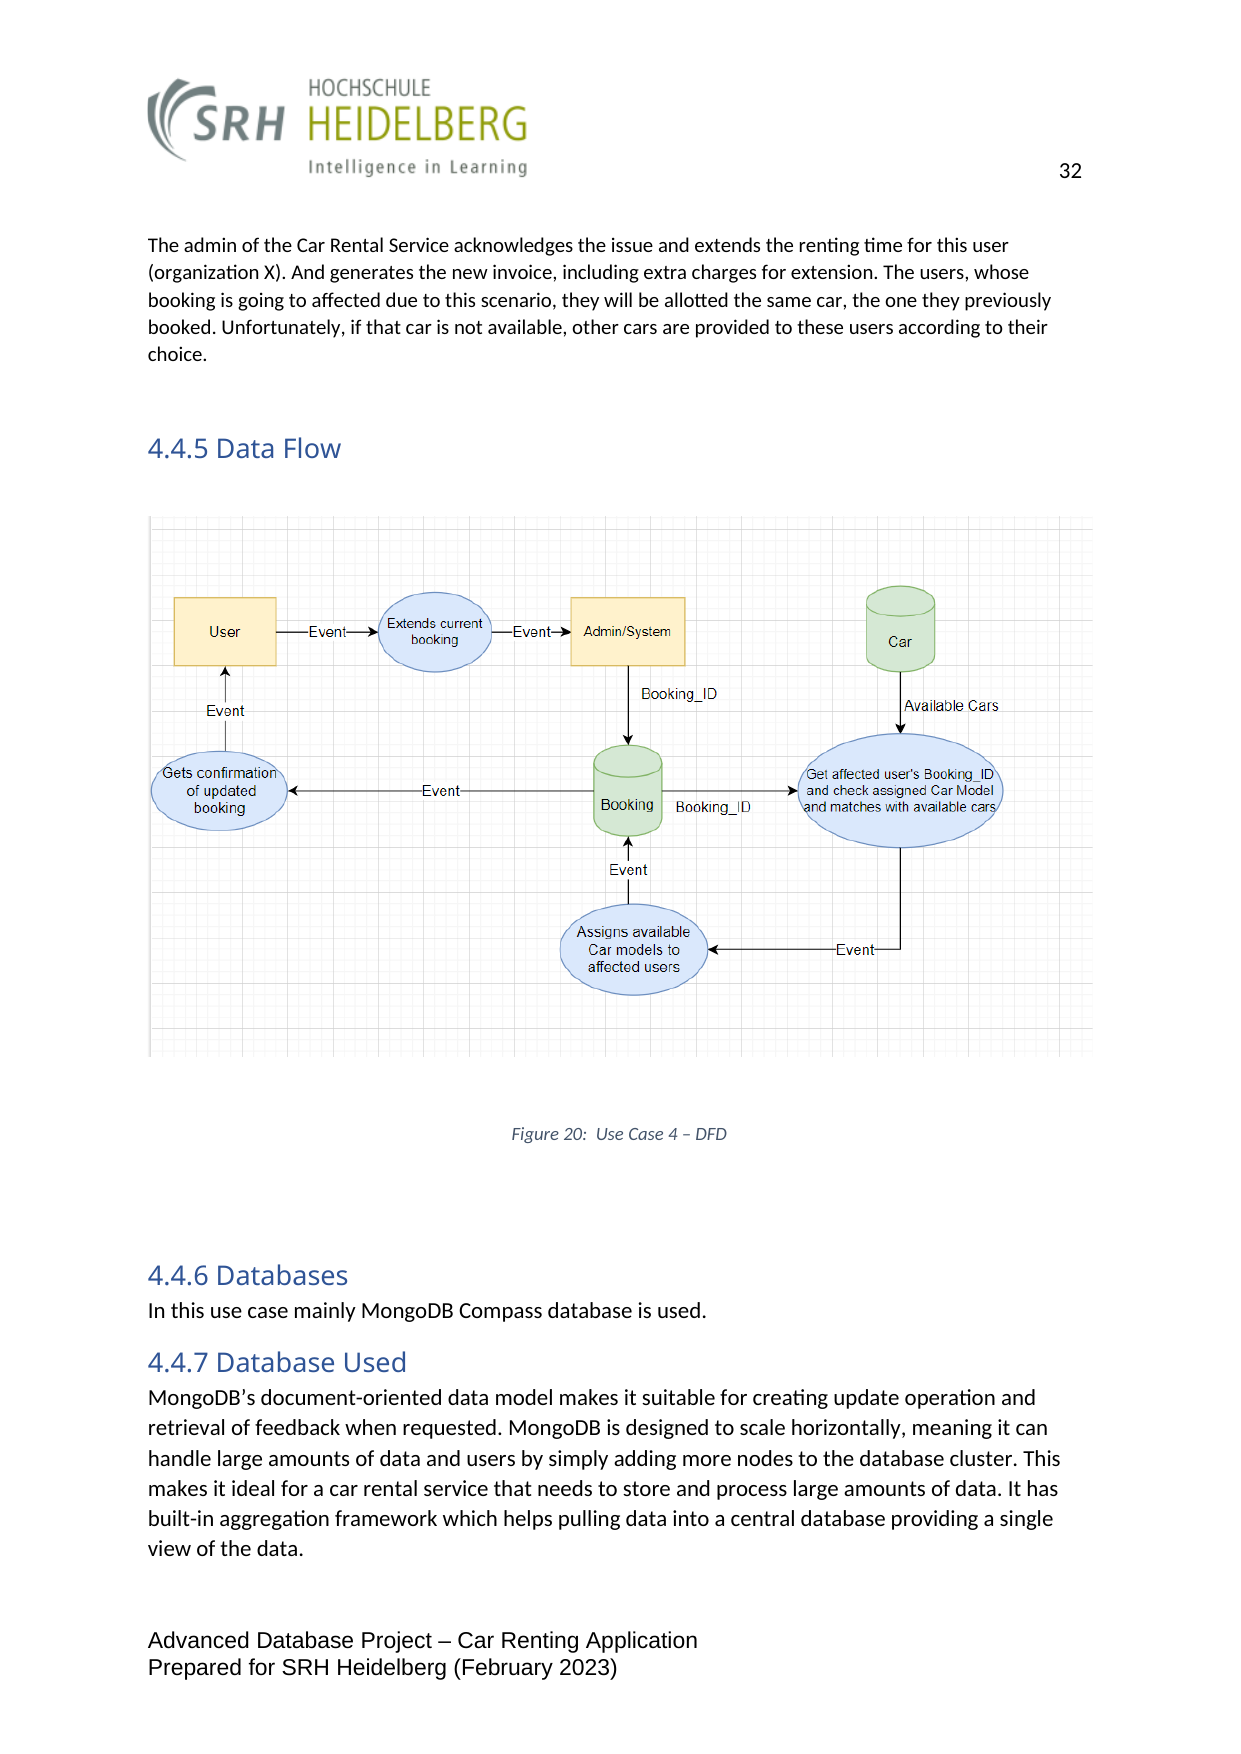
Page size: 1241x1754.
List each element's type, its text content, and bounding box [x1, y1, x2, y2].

picture [147, 516, 1093, 1057]
subtitle 4.4.5 Data Flow [148, 430, 1093, 467]
subtitle 4.4.6 Databases [148, 1257, 1093, 1294]
text Figure 20: Use Case 4 – DFD [148, 1122, 1093, 1145]
text In this use case mainly MongoDB Compass database is used. [148, 1297, 1093, 1325]
text The admin of the Car Rental Service acknowledges the issue and extends the renting time for this user (organization X). And generates the new invoice, including extra charges for extension. The users, whose booking is going to affected due to this scenario, they will be allotted the same car, the one they previously booked. Unfortunately, if that car is not available, other cars are provided to these users according to their choice. [148, 232, 1093, 367]
text MongoDB’s document-oriented data model makes it suitable for creating update operation and retrieval of feedback when requested. MongoDB is designed to scale horizontally, meaning it can handle large amounts of data and users by simply adding more nodes to the database cluster. This makes it ideal for a car rental service that needs to store and process large amounts of data. It has built-in aggregation framework which helps pulling data into a central database providing a single view of the data. [148, 1383, 1093, 1562]
subtitle 4.4.7 Database Used [148, 1343, 1093, 1380]
